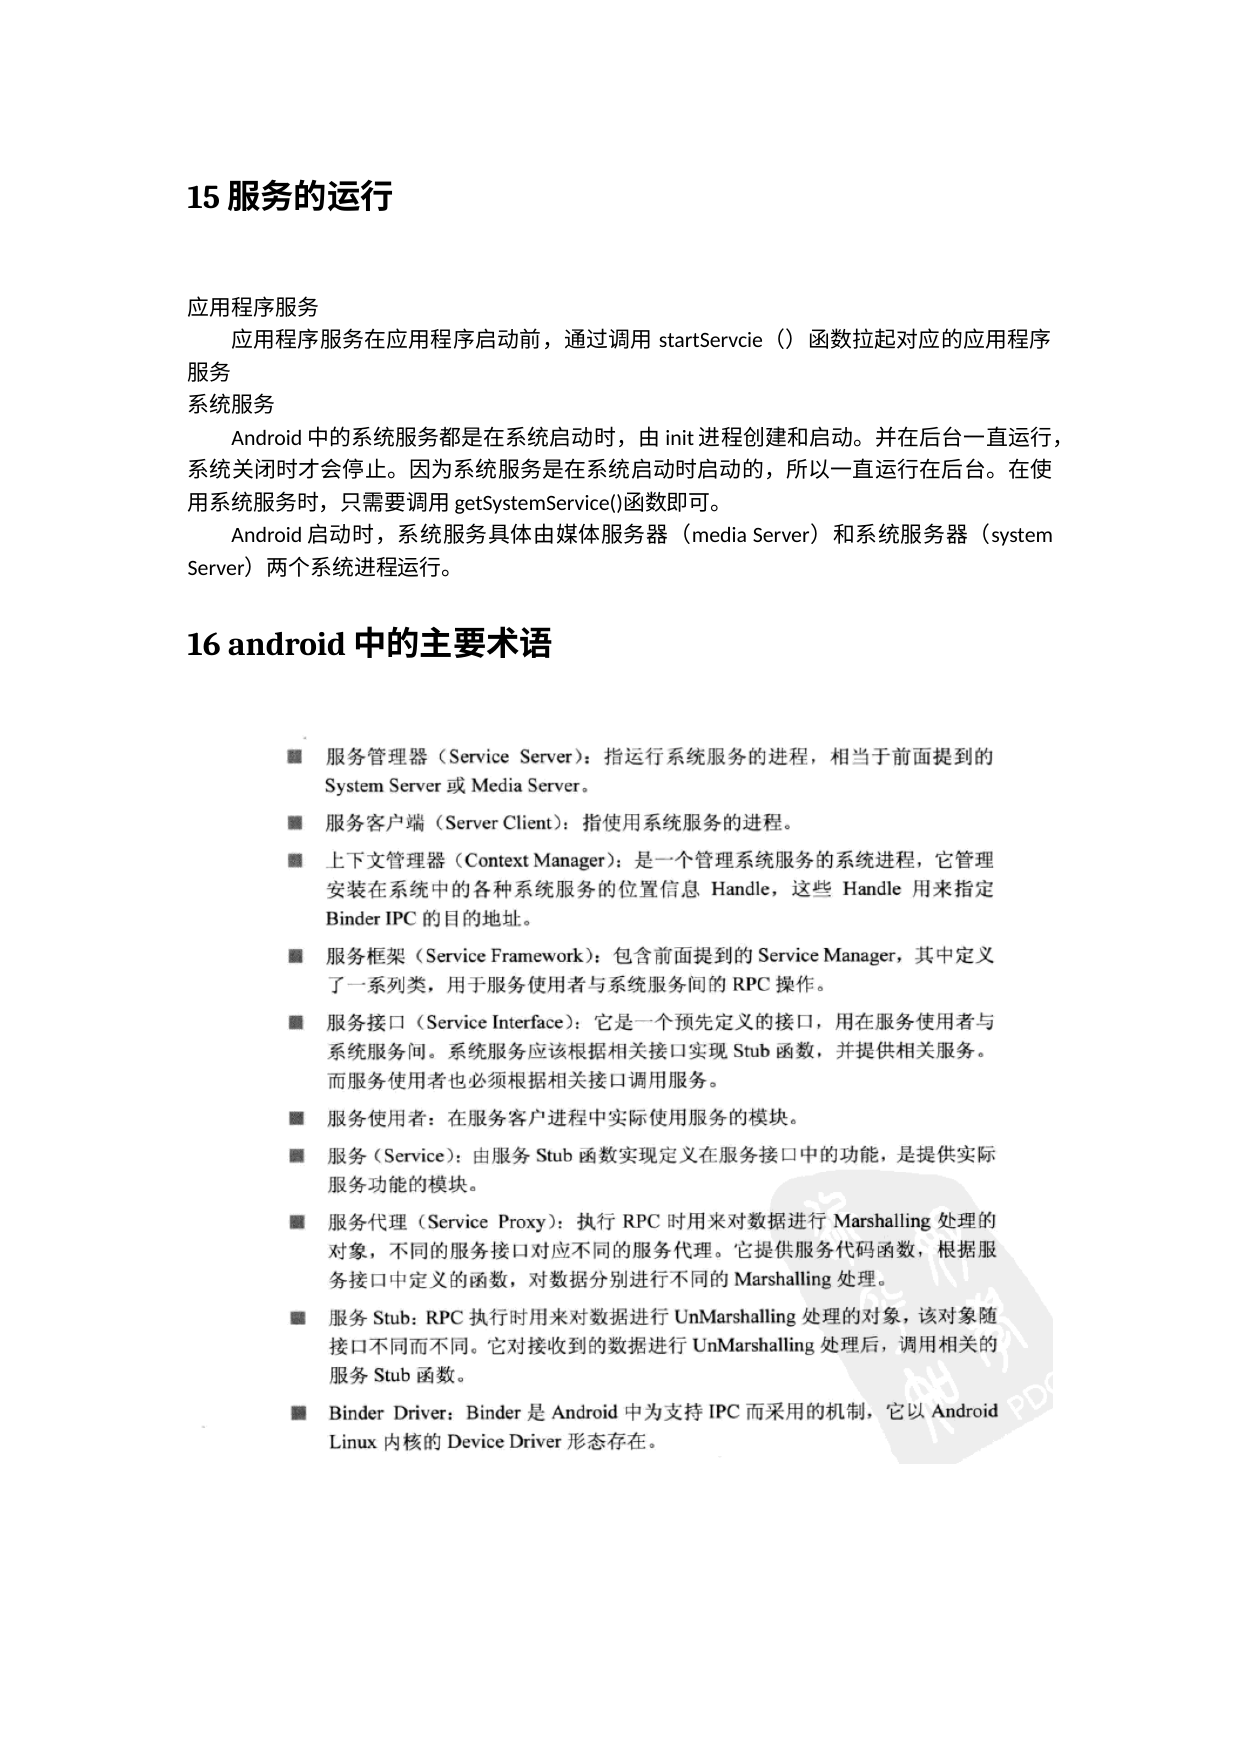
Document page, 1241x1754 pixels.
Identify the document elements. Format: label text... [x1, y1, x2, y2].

picture [187, 735, 1053, 1464]
text 应用程序服务在应用程序启动前，通过调用startServcie（）函数拉起对应的应用程序服务 [187, 322, 1053, 387]
text 系统服务 [187, 387, 1053, 419]
text Android中的系统服务都是在系统启动时，由init进程创建和启动。并在后台一直运行，系统关闭时才会停止。因为系统服务是在系统启动时启动的，所以一直运行在后台。在使用系统服务时，只需要调用getSystemService()函数即可。 [187, 419, 1053, 517]
subtitle 16 android中的主要术语 [187, 609, 1053, 674]
text 应用程序服务 [187, 289, 1053, 322]
subtitle 15服务的运行 [187, 162, 1053, 227]
text Android启动时，系统服务具体由媒体服务器（media Server）和系统服务器（system Server）两个系统进程运行。 [187, 517, 1053, 582]
